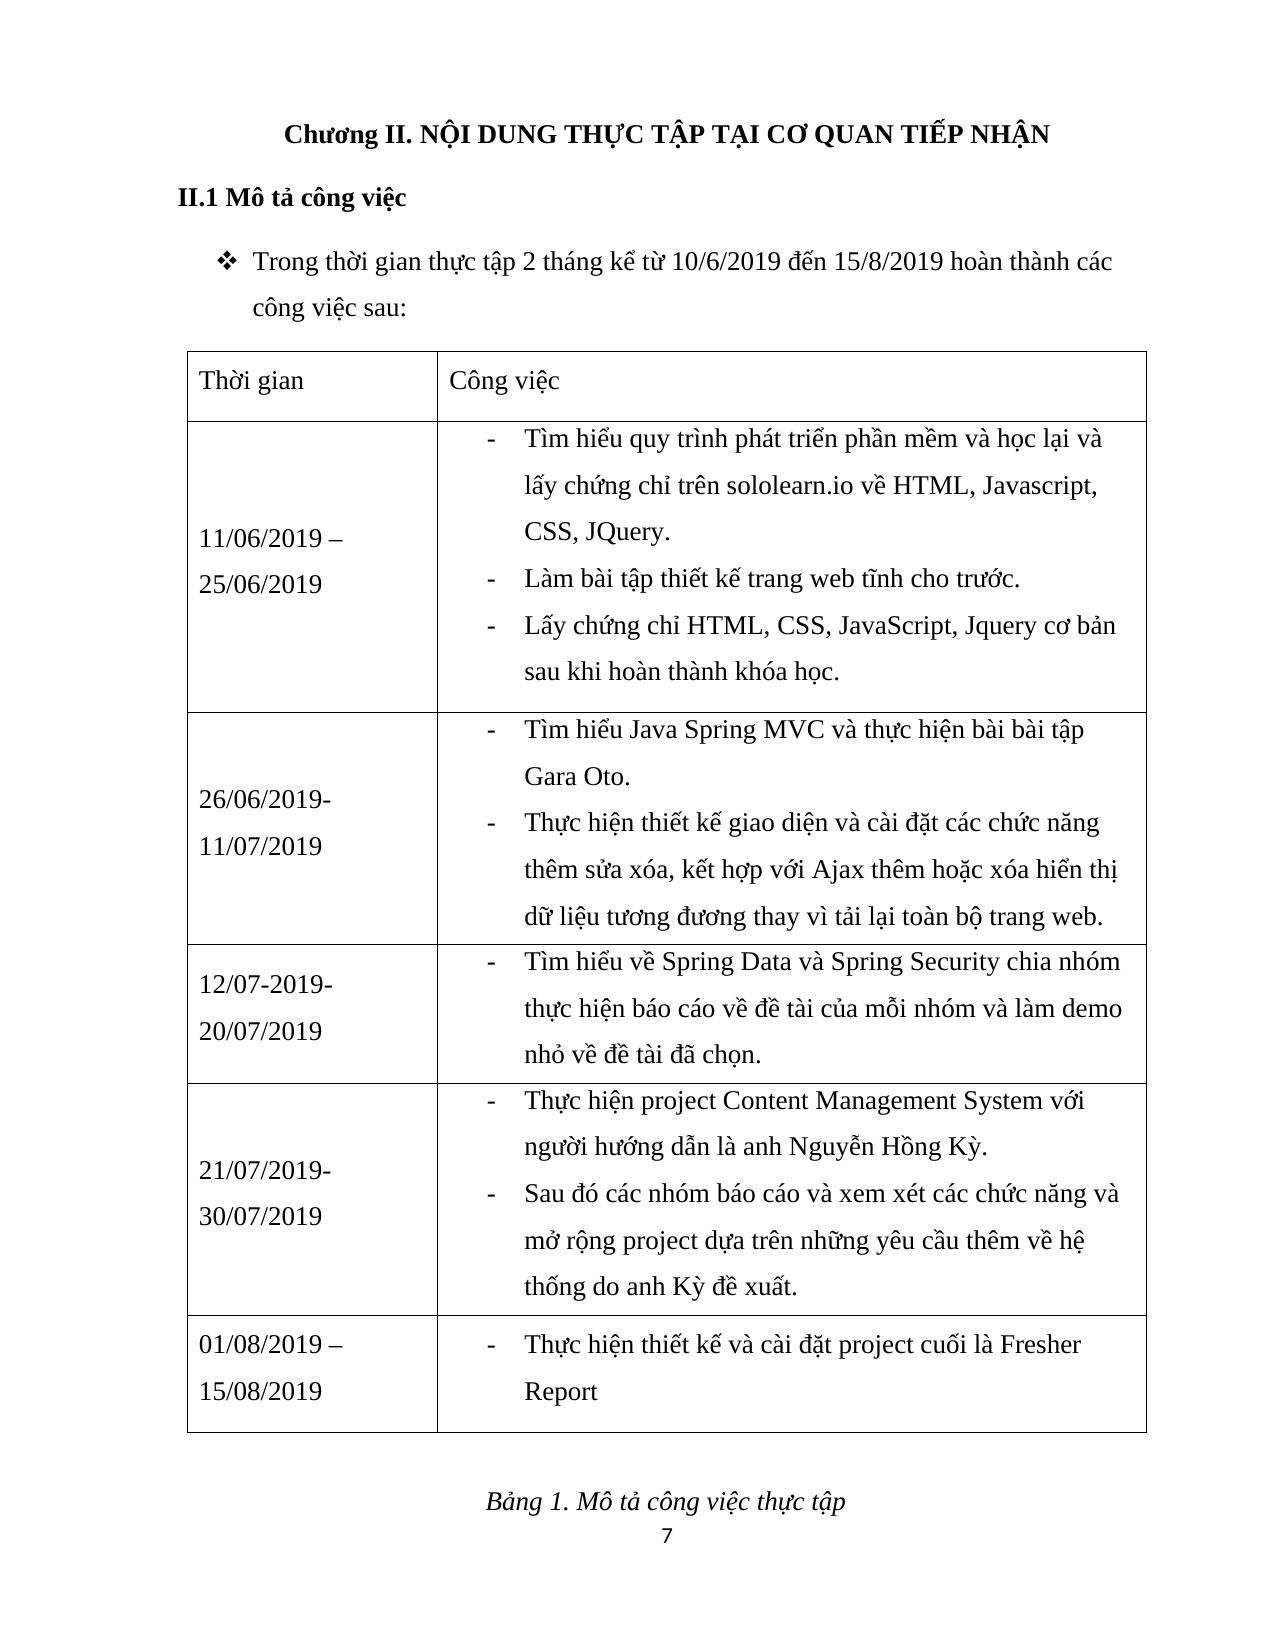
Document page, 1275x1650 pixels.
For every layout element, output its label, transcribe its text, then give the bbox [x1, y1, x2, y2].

table_cell 21/07/2019- 30/07/2019 [188, 1084, 437, 1315]
table_cell 11/06/2019 – 25/06/2019 [188, 422, 437, 712]
list Trong thời gian thực tập 2 tháng kể từ 10/6/2019 đến 15/8/2019 hoàn thành các công việc sau: [215, 245, 1157, 323]
table_cell 12/07-2019-20/07/2019 [188, 945, 437, 1083]
text Bảng 1. Mô tả công việc thực tập [177, 1485, 1157, 1516]
table_cell 01/08/2019 – 15/08/2019 [188, 1316, 437, 1432]
table_cell Tìm hiểu về Spring Data và Spring Security chia nhóm thực hiện báo cáo về đề tài của mỗi nhóm và làm demo nhỏ về đề tài đã chọn. [438, 945, 1146, 1083]
table_cell 26/06/2019-11/07/2019 [188, 713, 437, 944]
table_cell Tìm hiểu quy trình phát triển phần mềm và học lại và lấy chứng chỉ trên sololearn.io về HTML, Javascript, CSS, JQuery. Làm bài tập thiết kế trang web tĩnh cho trước. Lấy chứng chỉ HTML, CSS, JavaScript, Jquery cơ bản sau khi hoàn thành khóa học. [438, 422, 1146, 712]
table_cell Tìm hiểu Java Spring MVC và thực hiện bài bài tập Gara Oto. Thực hiện thiết kế giao diện và cài đặt các chức năng thêm sửa xóa, kết hợp với Ajax thêm hoặc xóa hiển thị dữ liệu tương đương thay vì tải lại toàn bộ trang web. [438, 713, 1146, 944]
table_header Công việc [438, 352, 1146, 421]
table_cell Thực hiện thiết kế và cài đặt project cuối là Fresher Report [438, 1316, 1146, 1432]
text Mô tả công việc [177, 181, 1157, 213]
text NỘI DUNG THỰC TẬP TẠI CƠ QUAN TIẾP NHẬN [177, 118, 1157, 149]
table_header Thời gian [188, 352, 437, 421]
table_cell Thực hiện project Content Management System với người hướng dẫn là anh Nguyễn Hồng Kỳ. Sau đó các nhóm báo cáo và xem xét các chức năng và mở rộng project dựa trên những yêu cầu thêm về hệ thống do anh Kỳ đề xuất. [438, 1084, 1146, 1315]
